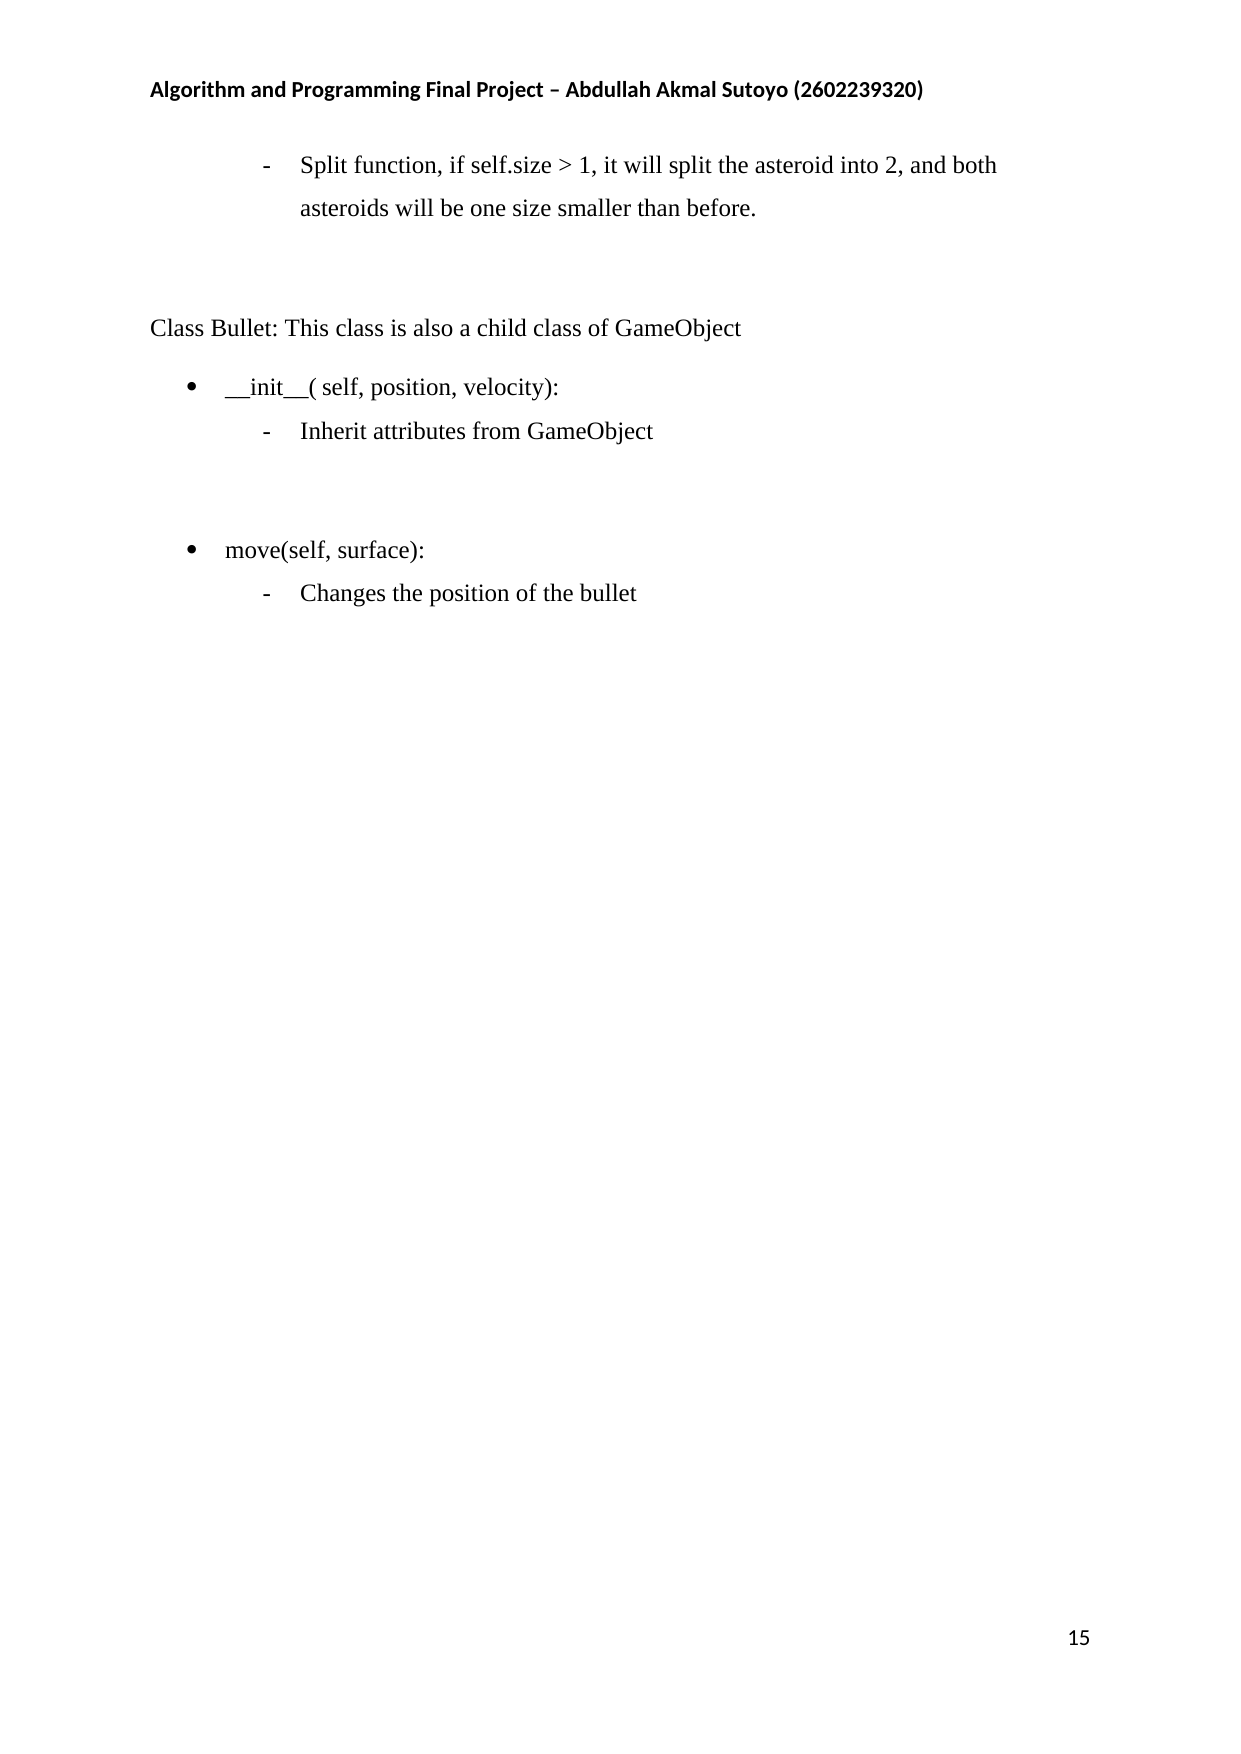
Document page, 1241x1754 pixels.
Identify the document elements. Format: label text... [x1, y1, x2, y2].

list __init__( self, position, velocity): [187, 372, 1090, 401]
list Changes the position of the bullet [262, 578, 1090, 607]
list Split function, if self.size > 1, it will split the asteroid into 2, and both asteroids will be one size smaller than before. [262, 150, 1090, 222]
text Class Bullet: This class is also a child class of GameObject [150, 313, 1090, 341]
list Inherit attributes from GameObject [262, 416, 1090, 444]
list move(self, surface): [187, 535, 1090, 564]
